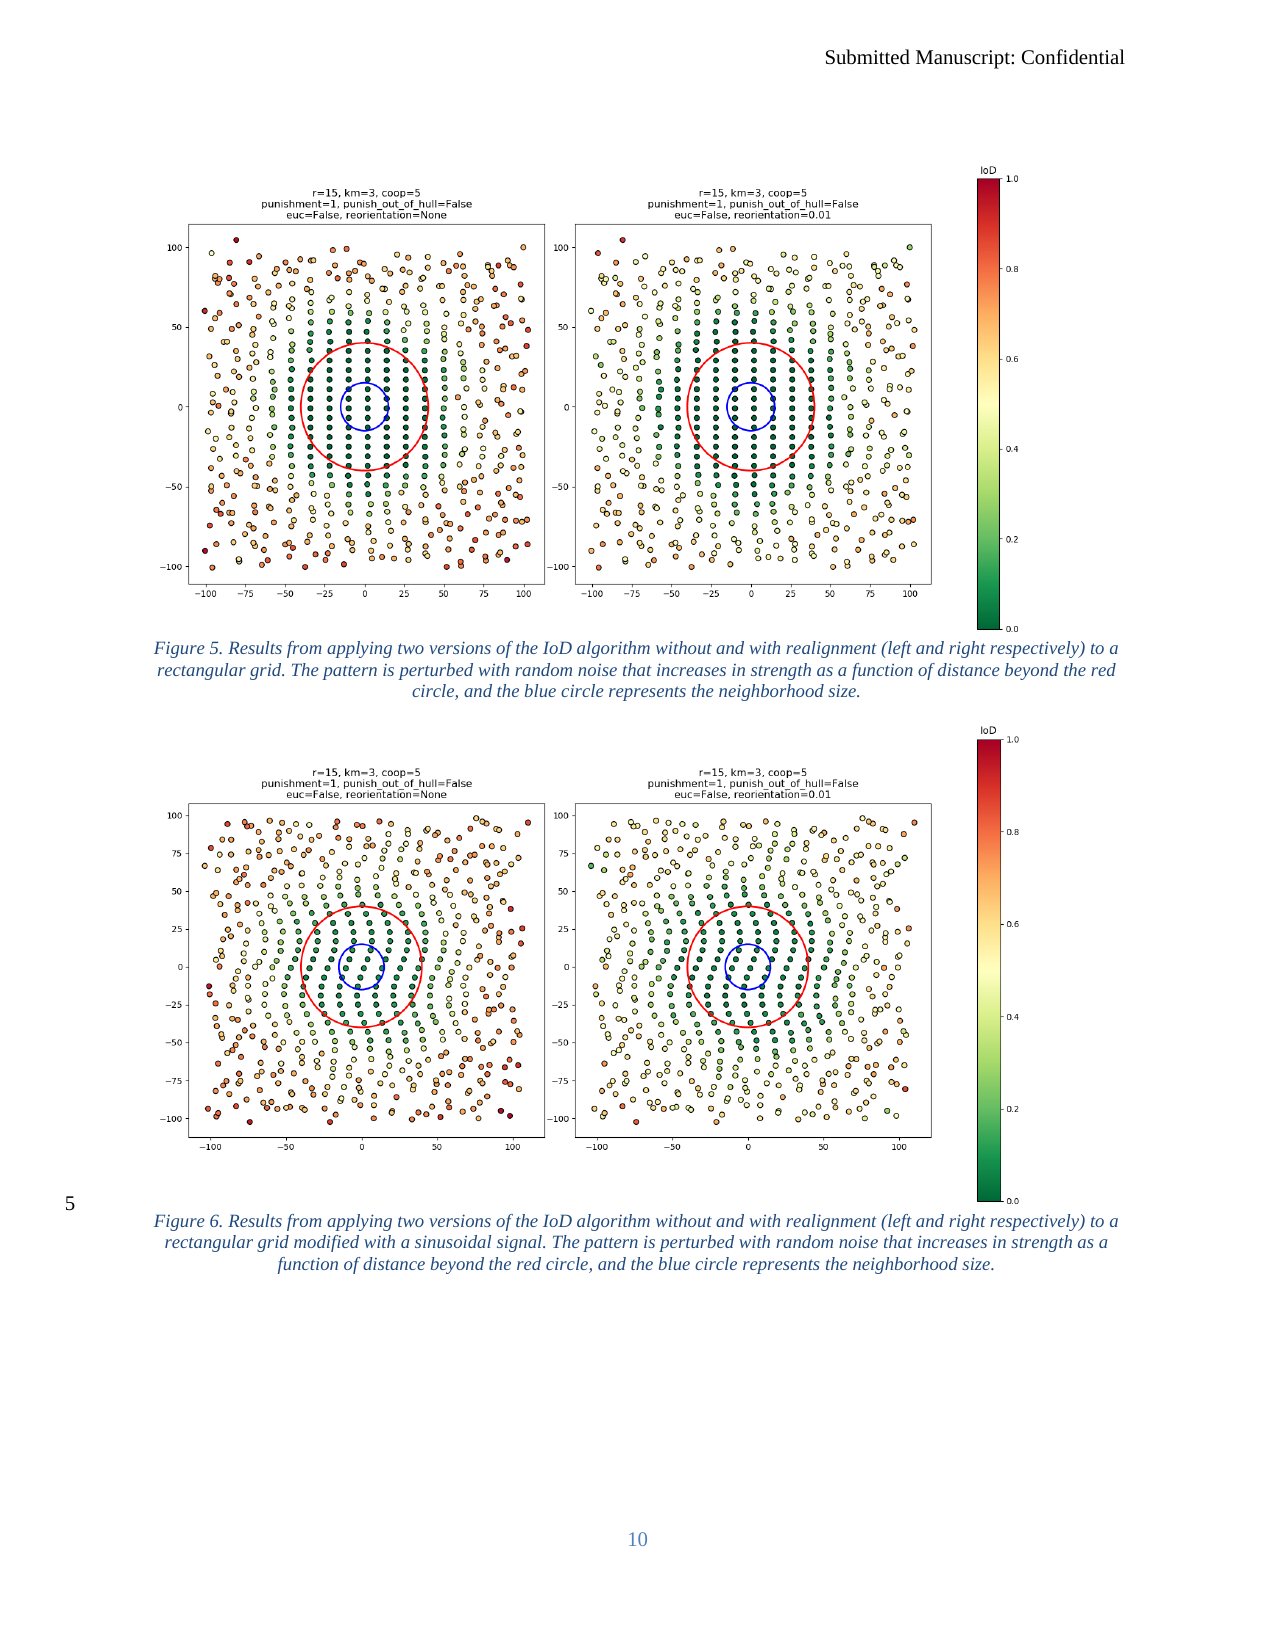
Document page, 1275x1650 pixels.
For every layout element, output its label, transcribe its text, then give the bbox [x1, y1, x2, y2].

text Figure 5. Results from applying two versions of the IoD algorithm without and with realignment (left and right respectively) to a rectangular grid. The pattern is perturbed with random noise that increases in strength as a function of distance beyond the red circle, and the blue circle represents the neighborhood size. [150, 638, 1125, 702]
picture [150, 150, 1125, 638]
picture [150, 722, 1125, 1210]
text Figure 6. Results from applying two versions of the IoD algorithm without and with realignment (left and right respectively) to a rectangular grid modified with a sinusoidal signal. The pattern is perturbed with random noise that increases in strength as a function of distance beyond the red circle, and the blue circle represents the neighborhood size. [150, 1210, 1125, 1274]
